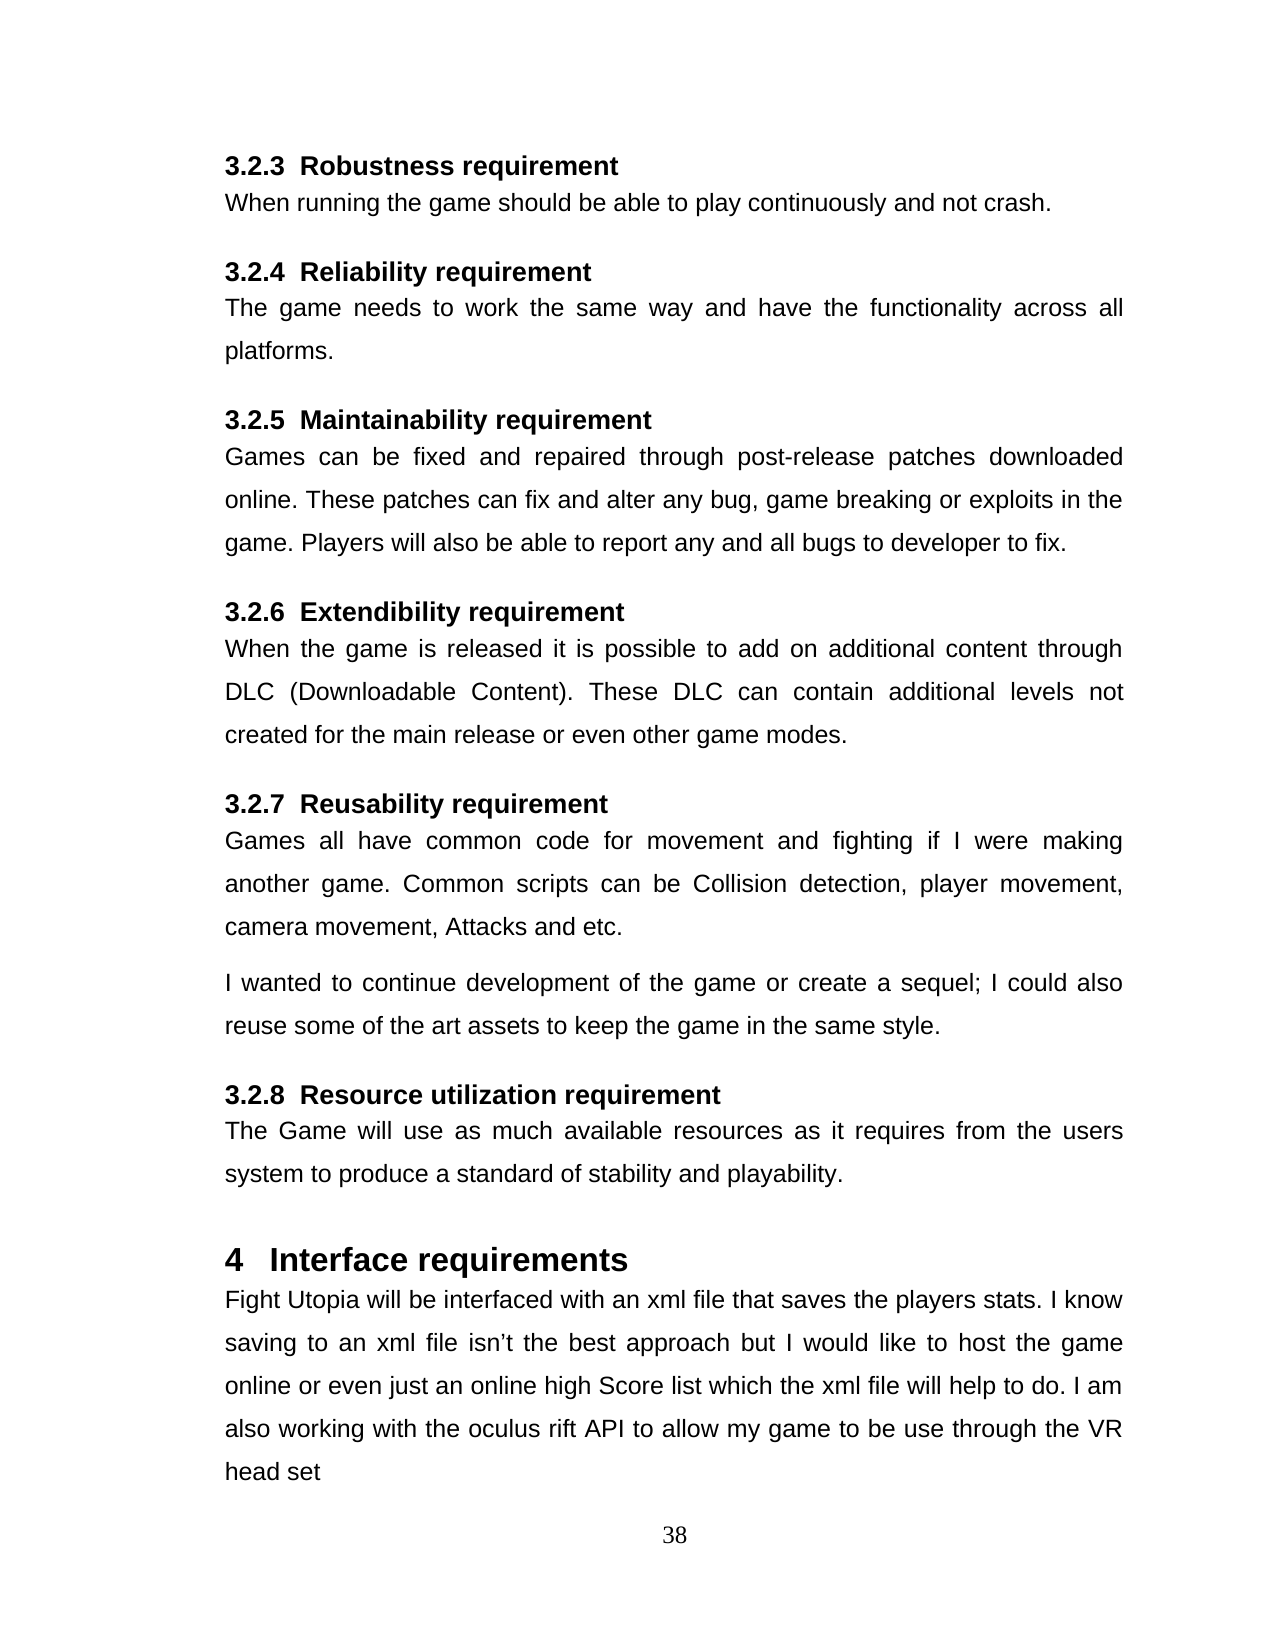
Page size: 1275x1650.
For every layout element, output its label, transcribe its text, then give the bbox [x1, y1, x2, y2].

subtitle Reliability requirement [224, 256, 1125, 287]
text When the game is released it is possible to add on additional content through DLC (Downloadable Content). These DLC can contain additional levels not created for the main release or even other game modes. [224, 634, 1125, 749]
subtitle Maintainability requirement [224, 404, 1125, 436]
subtitle Extendibility requirement [224, 596, 1125, 627]
subtitle Resource utilization requirement [224, 1079, 1125, 1110]
text The game needs to work the same way and have the functionality across all platforms. [224, 293, 1125, 365]
subtitle Robustness requirement [224, 150, 1125, 181]
subtitle Reusability requirement [224, 788, 1125, 819]
text Games all have common code for movement and fighting if I were making another game. Common scripts can be Collision detection, player movement, camera movement, Attacks and etc. [224, 826, 1125, 941]
text Fight Utopia will be interfaced with an xml file that saves the players stats. I know saving to an xml file isn’t the best approach but I would like to host the game online or even just an online high Score list which the xml file will help to do. I am also working with the oculus rift API to allow my game to be use through the VR head set [224, 1285, 1125, 1486]
subtitle Interface requirements [224, 1240, 1125, 1278]
text When running the game should be able to play continuously and not crash. [224, 187, 1125, 216]
text The Game will use as much available resources as it requires from the users system to produce a standard of stability and playability. [224, 1116, 1125, 1188]
text Games can be fixed and repaired through post-release patches downloaded online. These patches can fix and alter any bug, game breaking or exploits in the game. Players will also be able to report any and all bugs to developer to fix. [224, 442, 1125, 557]
text I wanted to continue development of the game or create a sequel; I could also reuse some of the art assets to keep the game in the same style. [224, 967, 1125, 1039]
